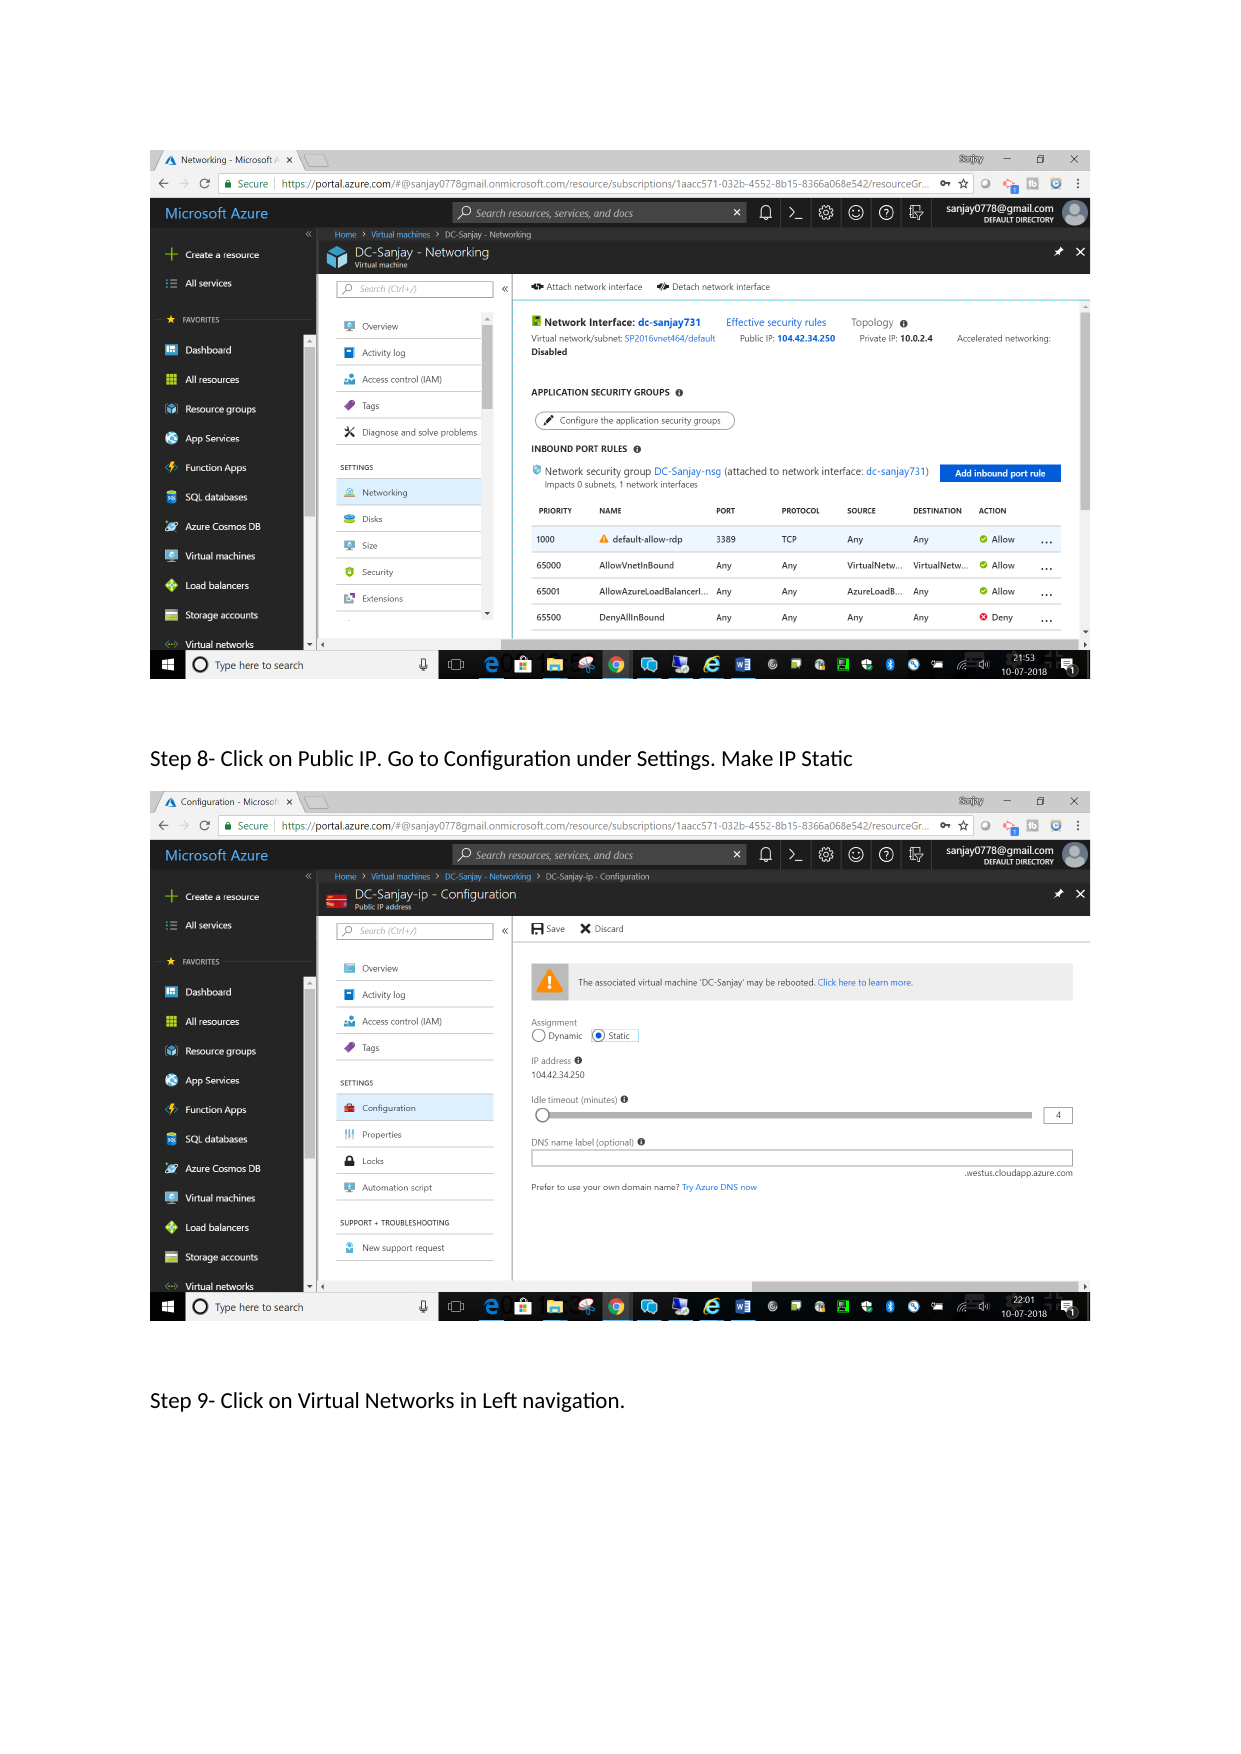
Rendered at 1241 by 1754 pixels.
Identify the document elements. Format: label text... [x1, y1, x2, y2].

picture [150, 791, 1091, 1321]
picture [150, 150, 1091, 679]
text Step 8- Click on Public IP. Go to Configuration under Settings. Make IP Static [150, 744, 1090, 773]
text Step 9- Click on Virtual Networks in Left navigation. [150, 1386, 1090, 1414]
